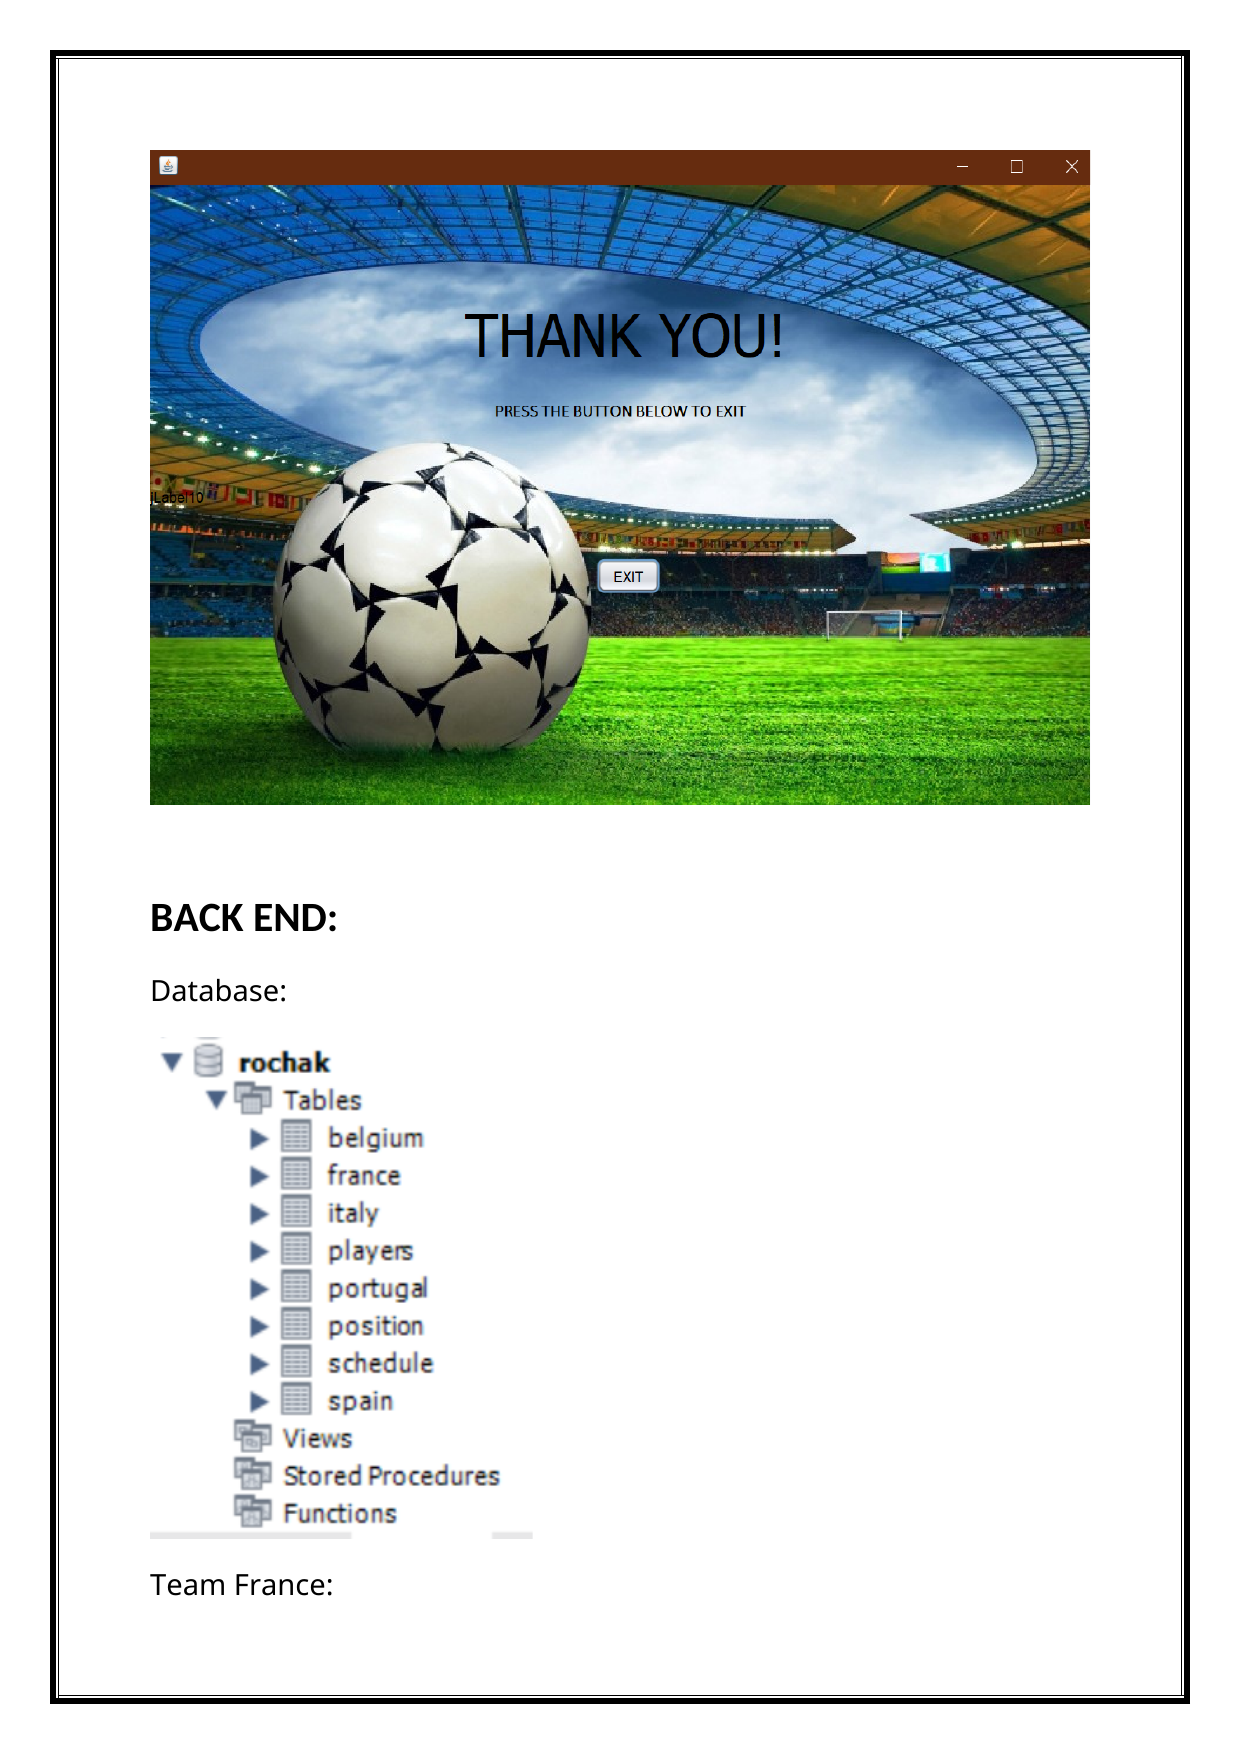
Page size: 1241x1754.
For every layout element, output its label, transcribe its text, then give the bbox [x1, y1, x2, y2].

text Database: [150, 971, 1090, 1010]
picture [150, 1037, 533, 1539]
text Team France: [150, 1564, 1090, 1603]
picture [150, 150, 1091, 805]
text BACK END: [150, 891, 1090, 942]
